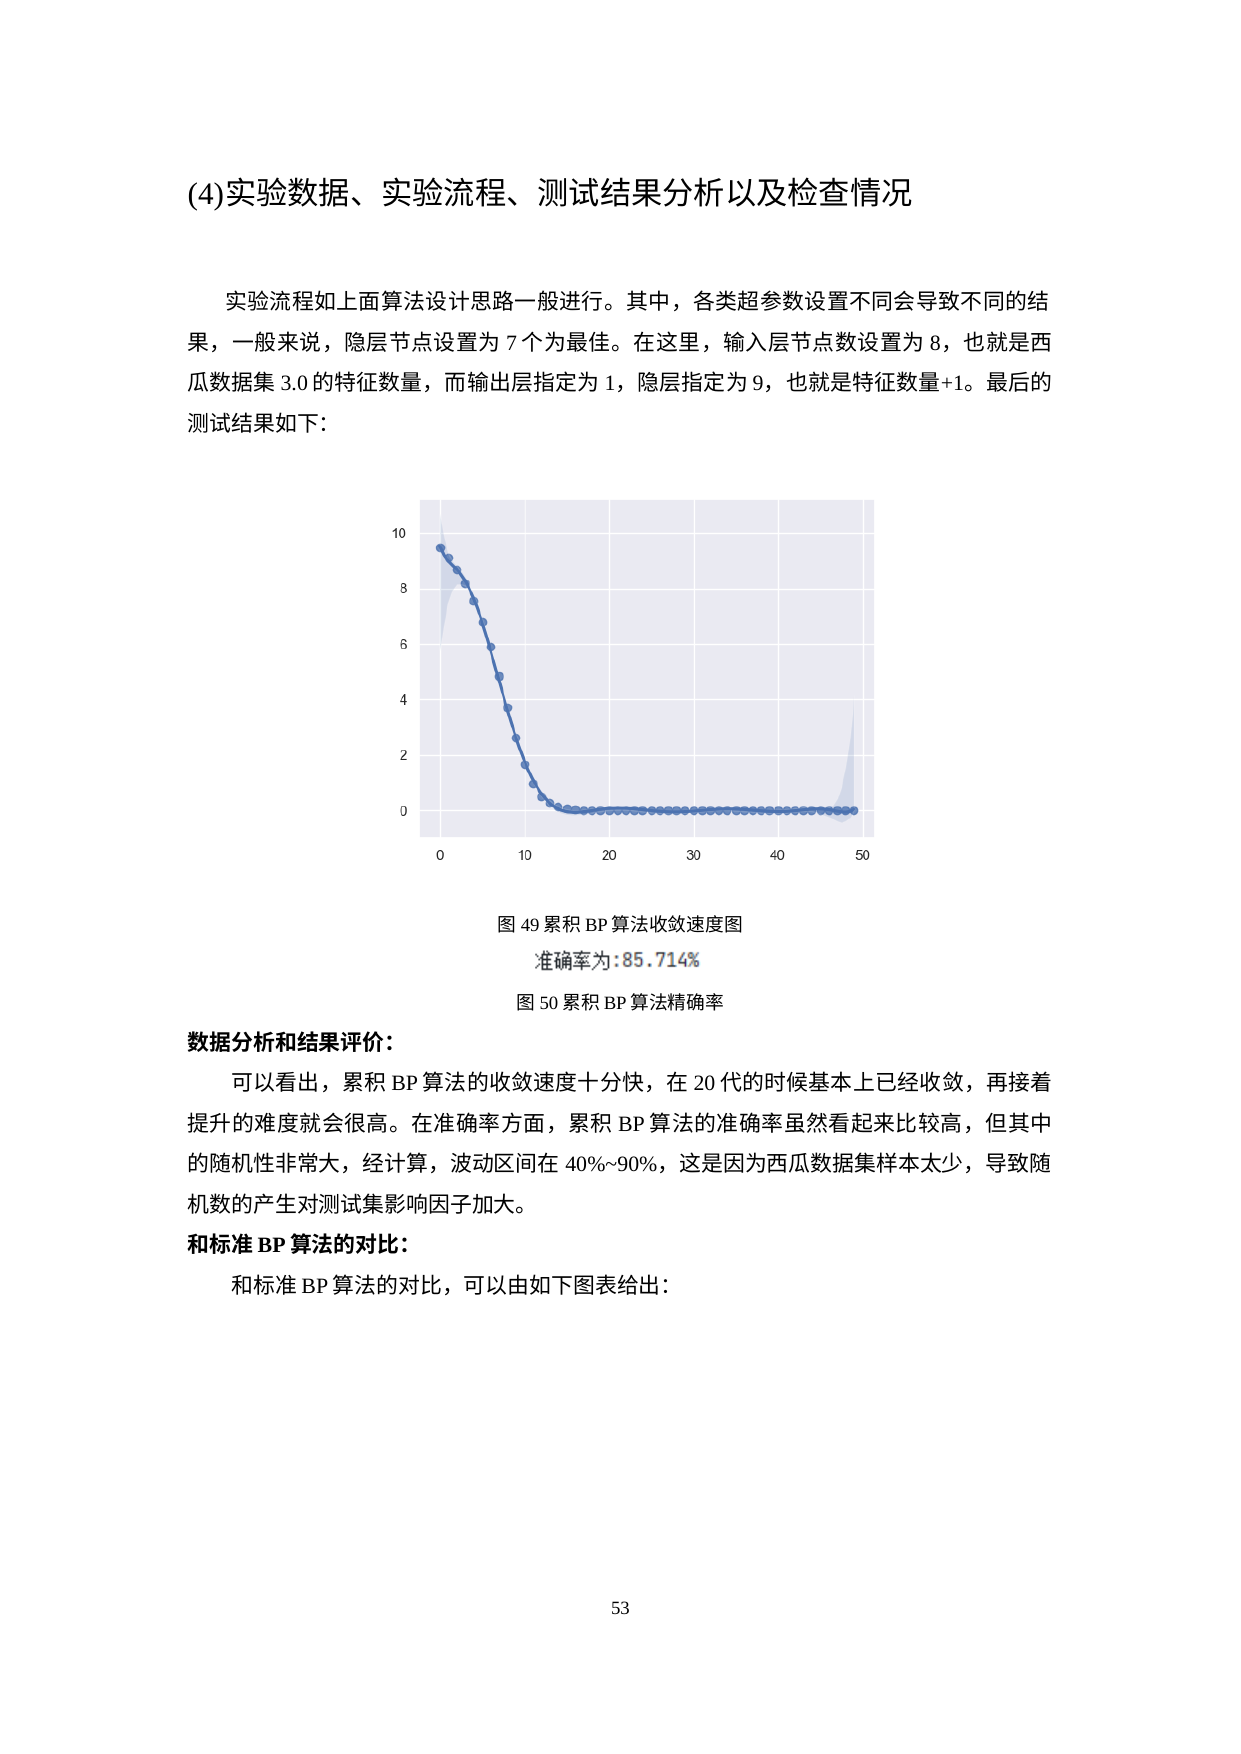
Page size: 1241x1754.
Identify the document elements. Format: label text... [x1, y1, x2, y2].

text 数据分析和结果评价： [187, 1024, 1053, 1057]
text 可以看出，累积BP算法的收敛速度十分快，在20代的时候基本上已经收敛，再接着提升的难度就会很高。在准确率方面，累积BP算法的准确率虽然看起来比较高，但其中的随机性非常大，经计算，波动区间在40%~90%，这是因为西瓜数据集样本太少，导致随机数的产生对测试集影响因子加大。 [187, 1065, 1053, 1219]
text 实验流程如上面算法设计思路一般进行。其中，各类超参数设置不同会导致不同的结果，一般来说，隐层节点设置为7个为最佳。在这里，输入层节点数设置为8，也就是西瓜数据集3.0的特征数量，而输出层指定为1，隐层指定为9，也就是特征数量+1。最后的测试结果如下： [187, 283, 1053, 438]
subtitle 实验数据、实验流程、测试结果分析以及检查情况 [187, 158, 1053, 223]
text 和标准BP算法的对比，可以由如下图表给出： [187, 1267, 1053, 1300]
picture [534, 946, 707, 972]
picture [345, 445, 933, 886]
text 和标准BP算法的对比： [187, 1227, 1053, 1259]
text 图 49 累积BP算法收敛速度图 [187, 907, 1053, 939]
text 图 50 累积BP算法精确率 [187, 985, 1053, 1017]
